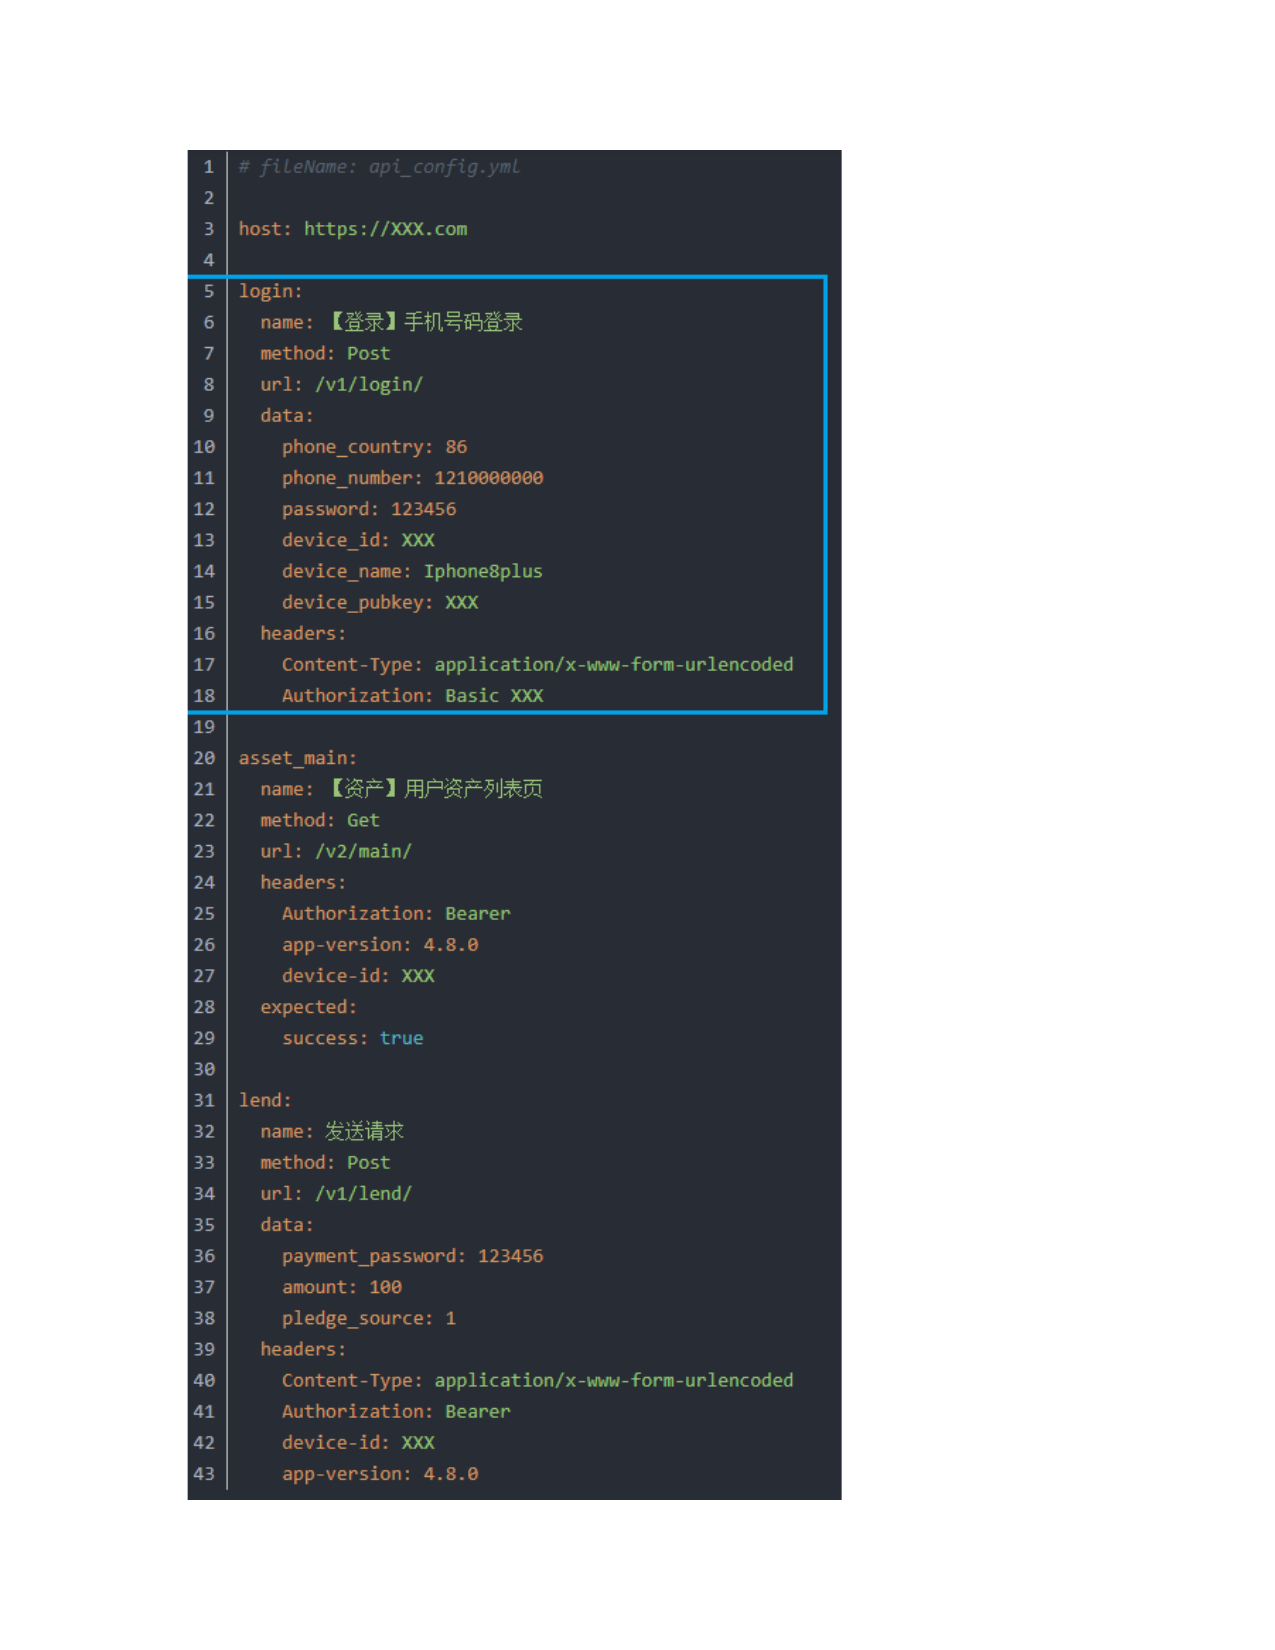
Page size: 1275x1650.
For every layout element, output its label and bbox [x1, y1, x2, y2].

picture [187, 150, 842, 1500]
picture [187, 280, 823, 710]
